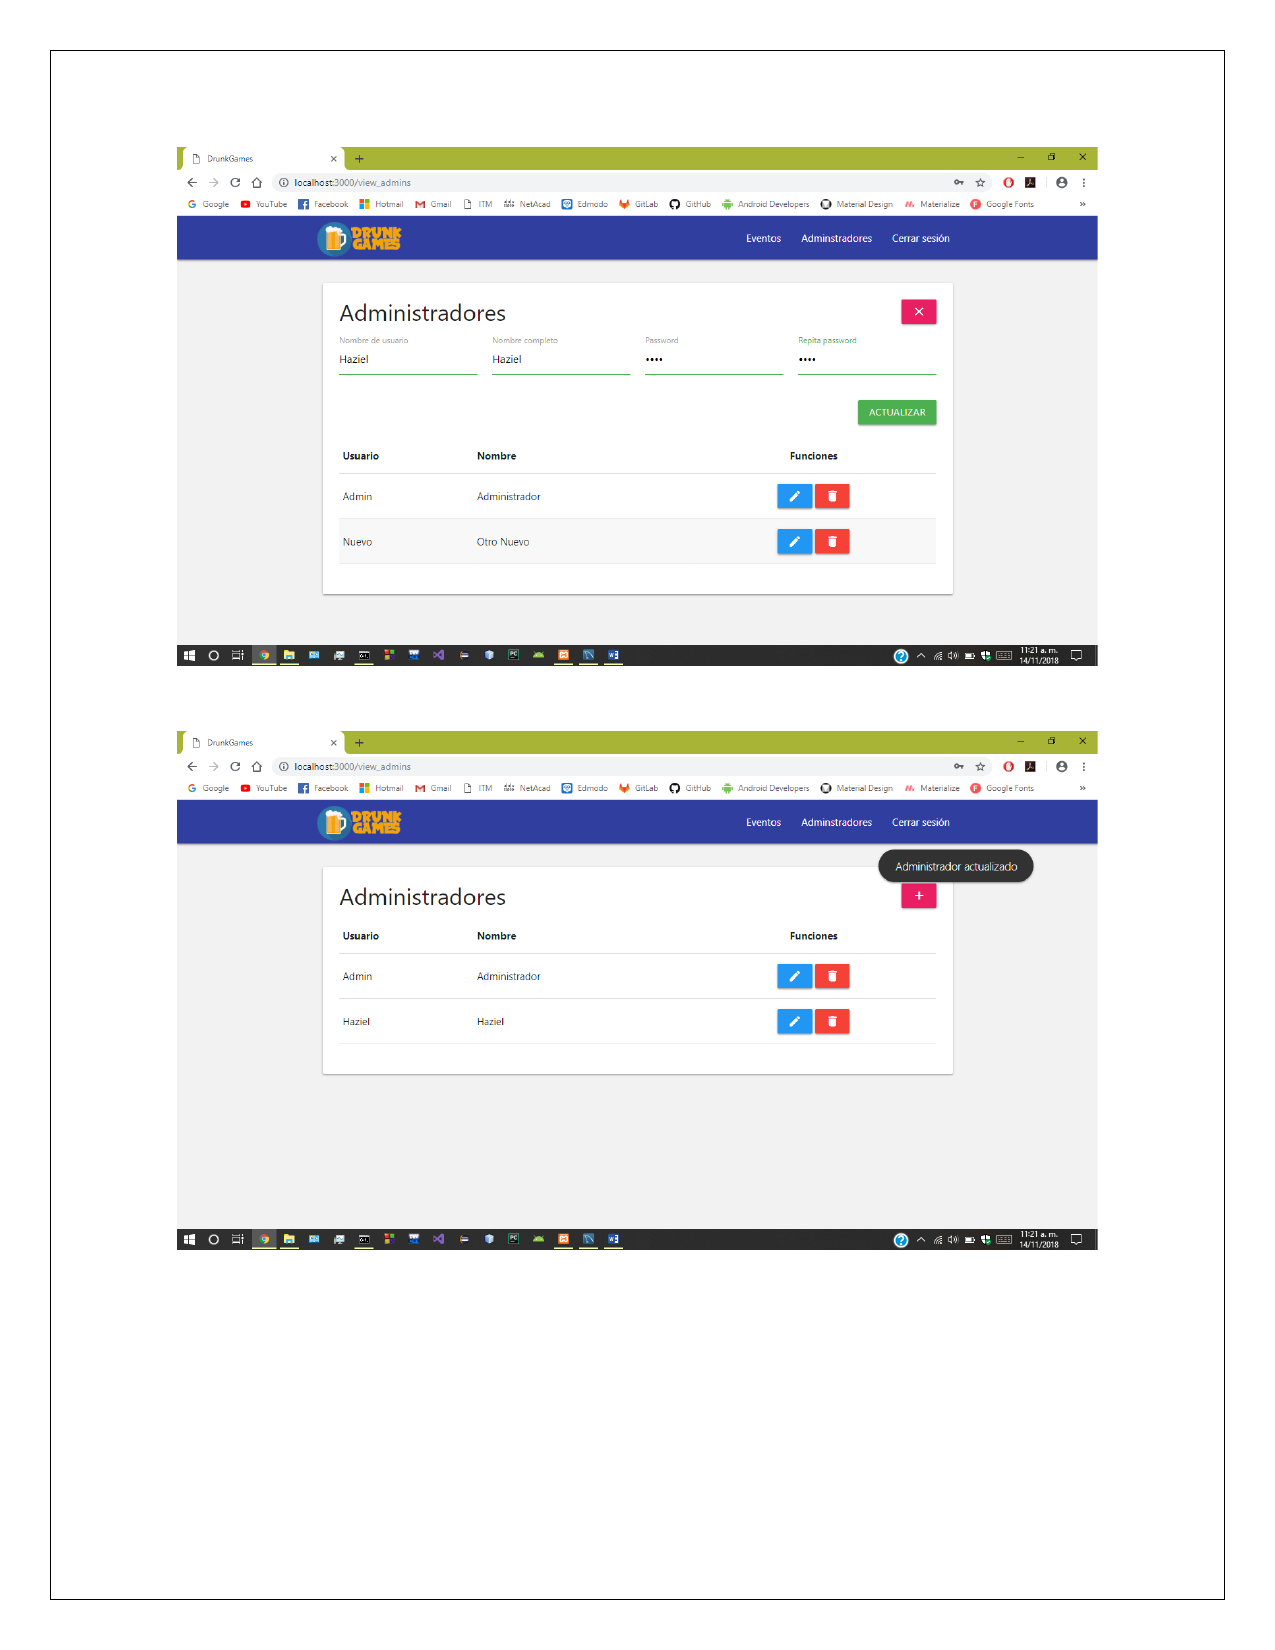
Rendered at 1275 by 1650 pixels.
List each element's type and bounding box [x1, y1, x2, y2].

picture [177, 731, 1098, 1250]
picture [177, 147, 1098, 666]
